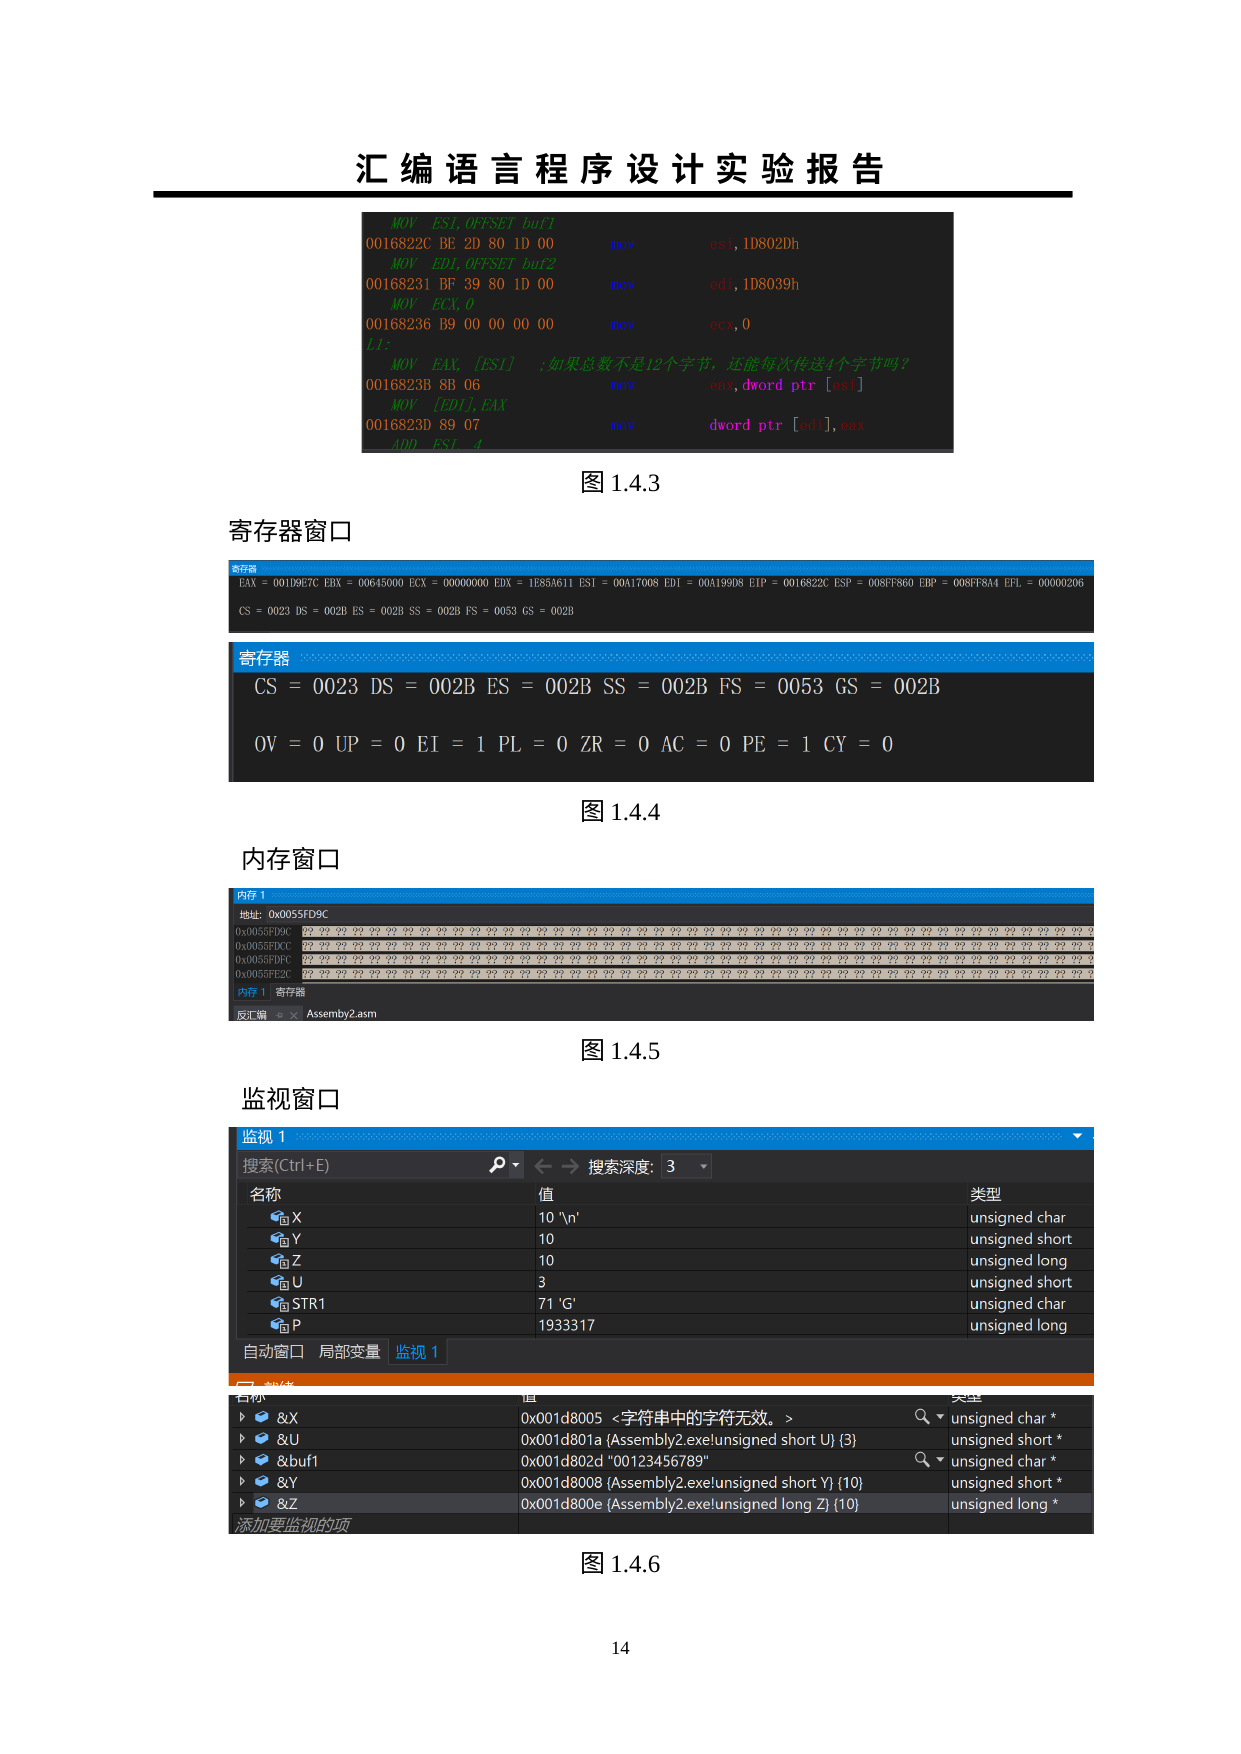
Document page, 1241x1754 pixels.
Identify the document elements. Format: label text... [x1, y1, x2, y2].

text 图1.4.6 [153, 1544, 1087, 1580]
text 图1.4.4 [153, 791, 1087, 827]
picture [228, 560, 1094, 633]
picture [228, 1127, 1094, 1386]
text 监视窗口 [153, 1079, 1087, 1115]
text 图1.4.5 [153, 1030, 1087, 1066]
picture [228, 1395, 1094, 1534]
text 内存窗口 [153, 840, 1087, 876]
picture [228, 888, 1094, 1021]
text 图1.4.3 [153, 463, 1087, 499]
text 寄存器窗口 [185, 512, 1087, 548]
picture [228, 642, 1094, 782]
picture [361, 212, 954, 453]
